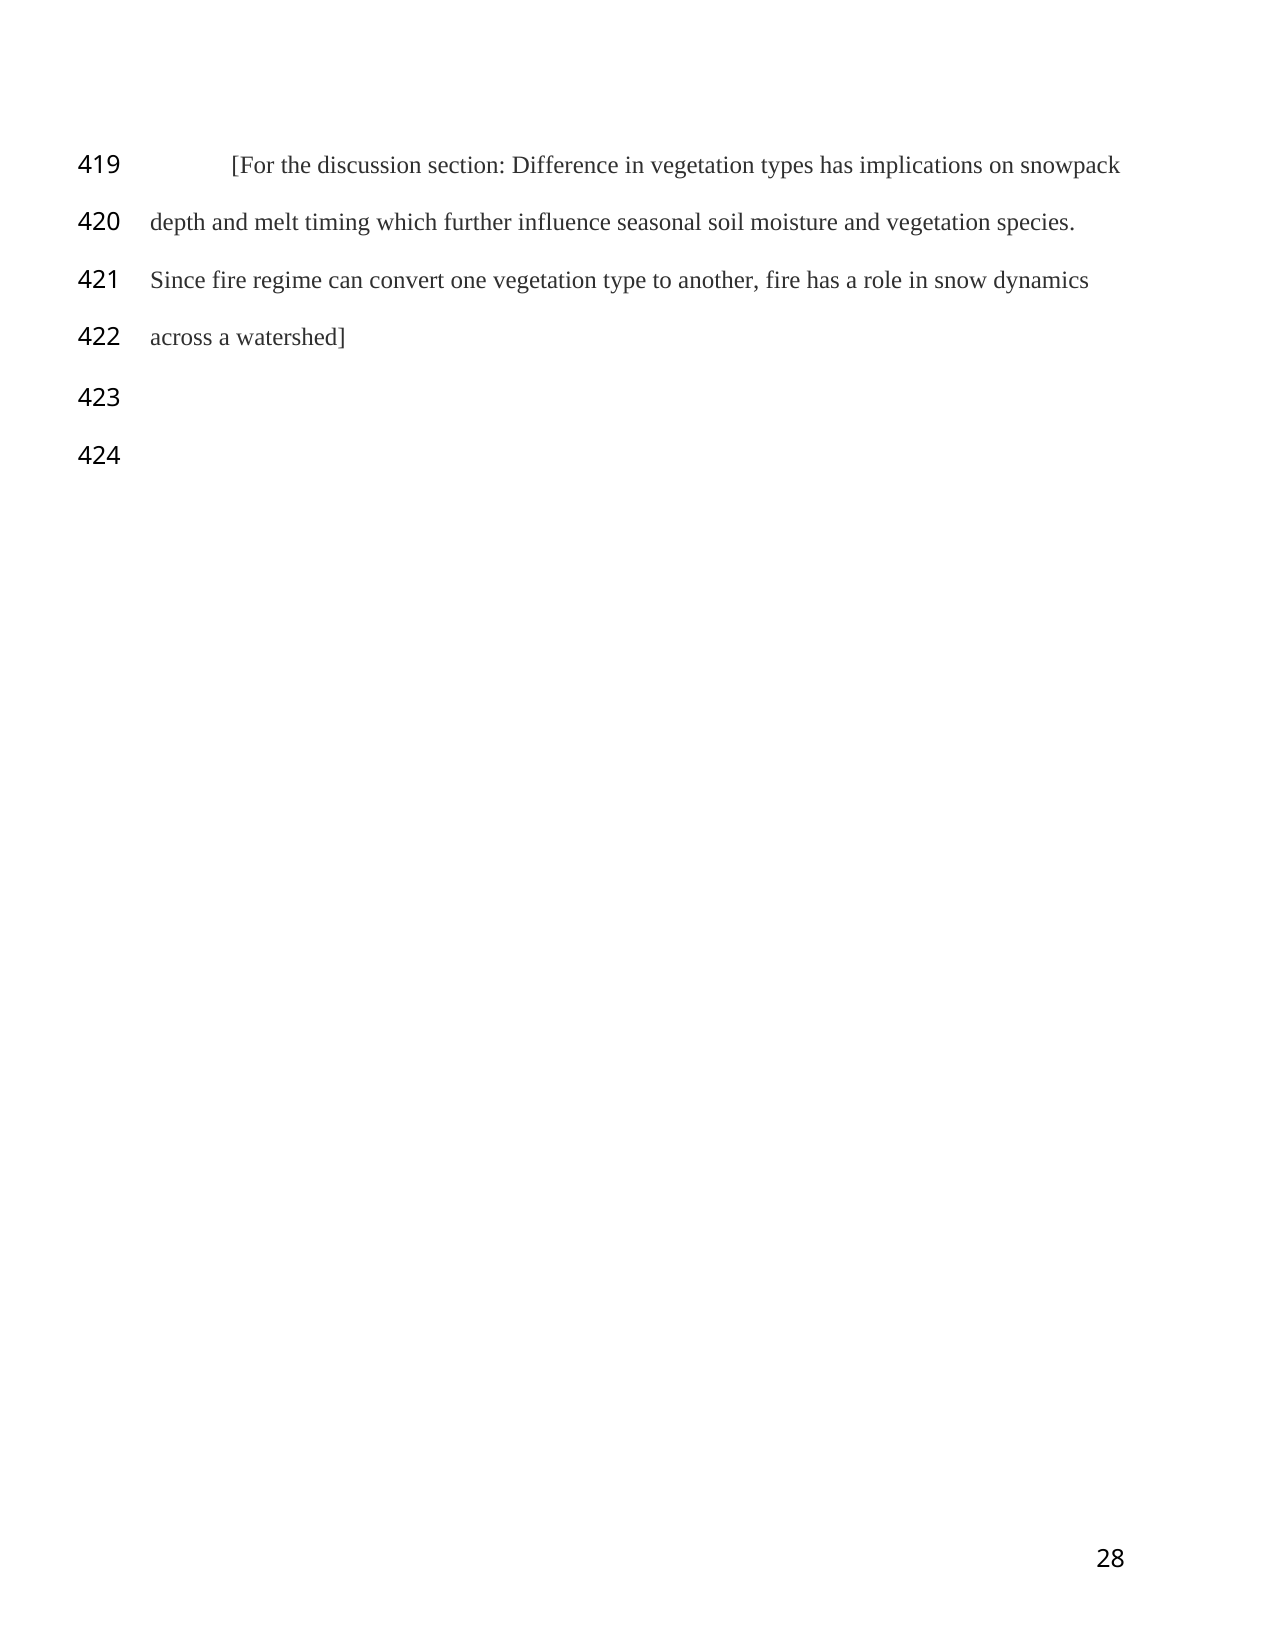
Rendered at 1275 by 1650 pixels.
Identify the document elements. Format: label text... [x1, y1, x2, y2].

text [For the discussion section: Difference in vegetation types has implications on snowpack depth and melt timing which further influence seasonal soil moisture and vegetation species. Since fire regime can convert one vegetation type to another, fire has a role in snow dynamics across a watershed] [150, 150, 1125, 351]
